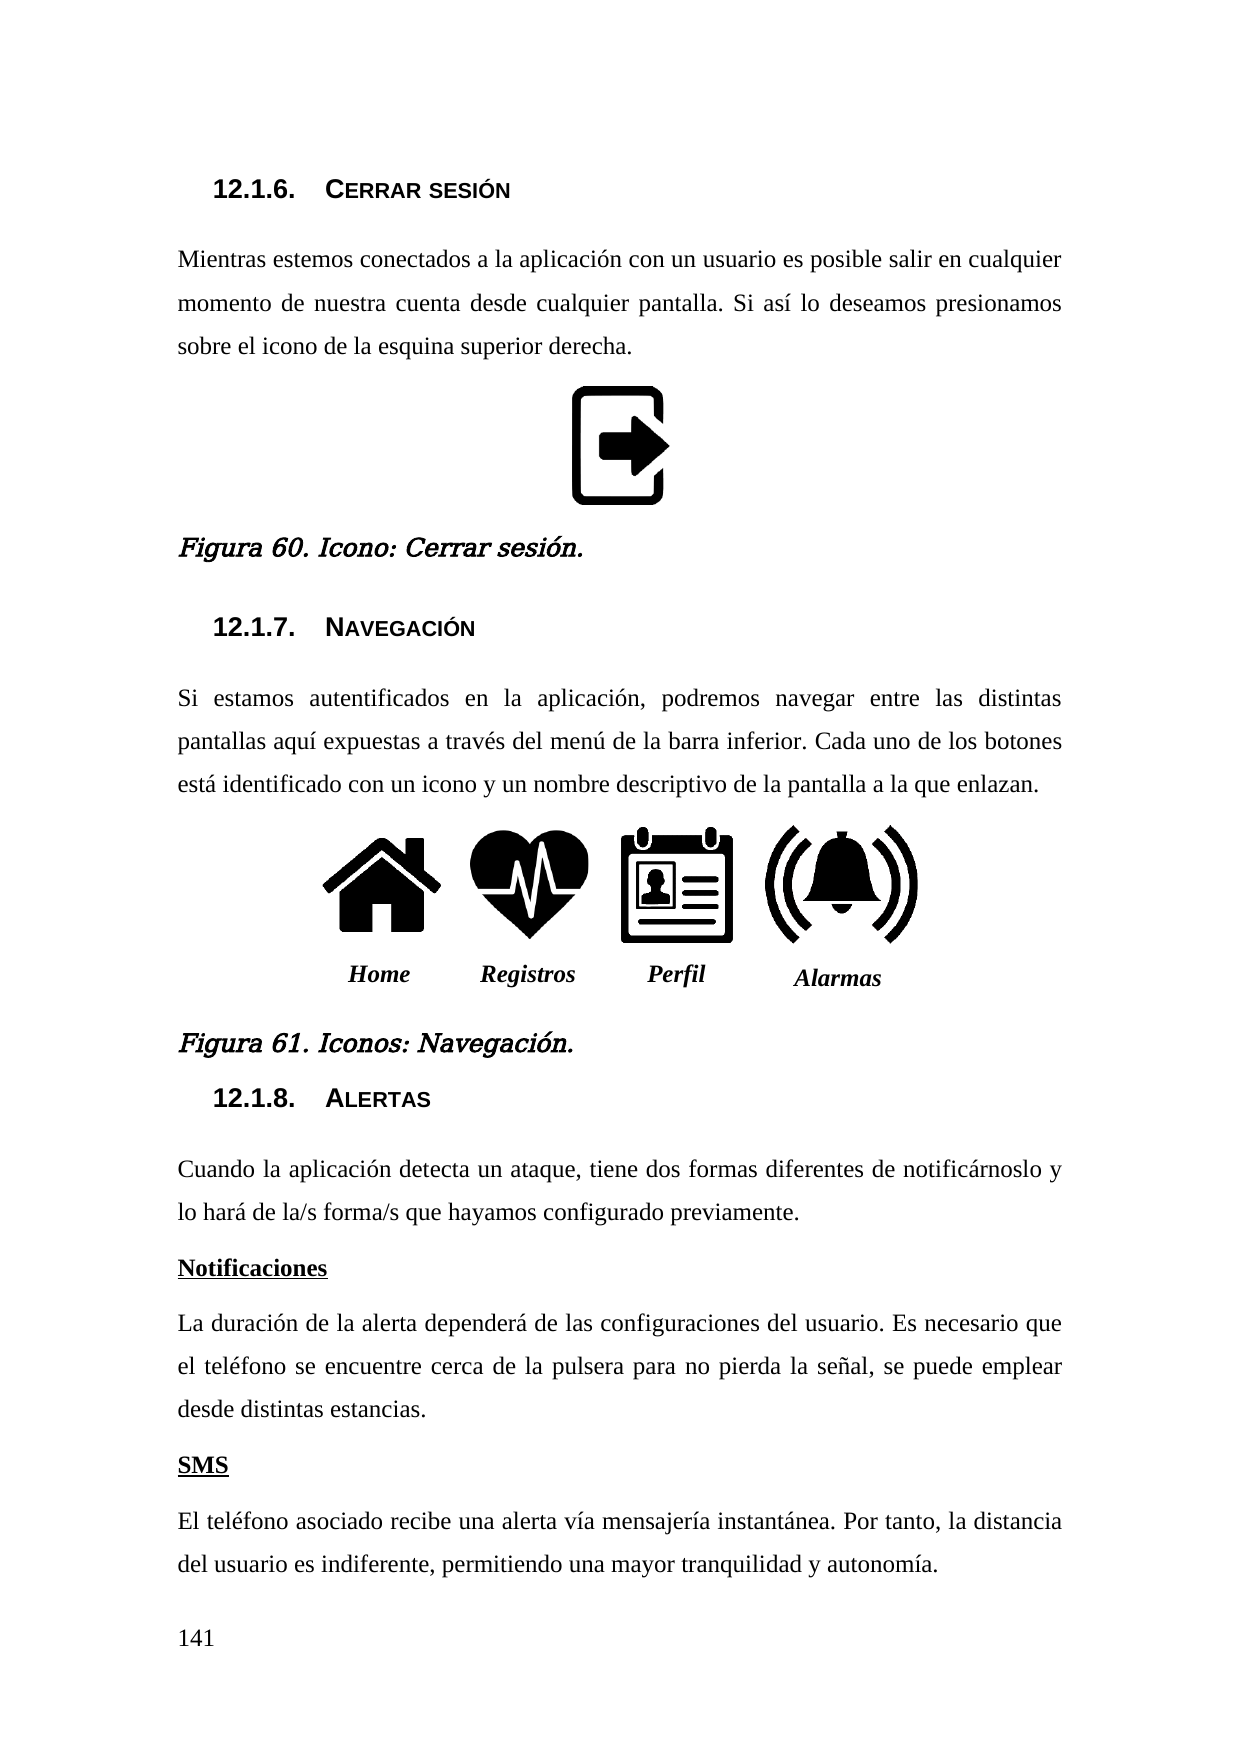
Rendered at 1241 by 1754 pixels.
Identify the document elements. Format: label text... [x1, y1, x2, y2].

subtitle Navegación [213, 611, 1063, 643]
text Notificaciones [177, 1253, 1063, 1281]
picture [617, 825, 736, 944]
text Mientras estemos conectados a la aplicación con un usuario es posible salir en cualquier momento de nuestra cuenta desde cualquier pantalla. Si así lo deseamos presionamos sobre el icono de la esquina superior derecha. [177, 244, 1063, 359]
text Figura 61. Iconos: Navegación. [177, 970, 1063, 1057]
text La duración de la alerta dependerá de las configuraciones del usuario. Es necesario que el teléfono se encuentre cerca de la pulsera para no pierda la señal, se puede emplear desde distintas estancias. [177, 1308, 1063, 1423]
picture [322, 825, 441, 944]
text Si estamos autentificados en la aplicación, podremos navegar entre las distintas pantallas aquí expuestas a través del menú de la barra inferior. Cada uno de los botones está identificado con un icono y un nombre descriptivo de la pantalla a la que enlazan. [177, 683, 1063, 798]
subtitle Alertas [213, 1082, 1063, 1113]
text SMS [177, 1450, 1063, 1479]
picture [765, 825, 918, 944]
subtitle Cerrar sesión [213, 173, 1063, 204]
picture [561, 386, 680, 505]
text El teléfono asociado recibe una alerta vía mensajería instantánea. Por tanto, la distancia del usuario es indiferente, permitiendo una mayor tranquilidad y autonomía. [177, 1506, 1063, 1578]
text Cuando la aplicación detecta un ataque, tiene dos formas diferentes de notificárnoslo y lo hará de la/s forma/s que hayamos configurado previamente. [177, 1154, 1063, 1226]
picture [470, 825, 589, 944]
text Figura 60. Icono: Cerrar sesión. [177, 531, 1063, 561]
